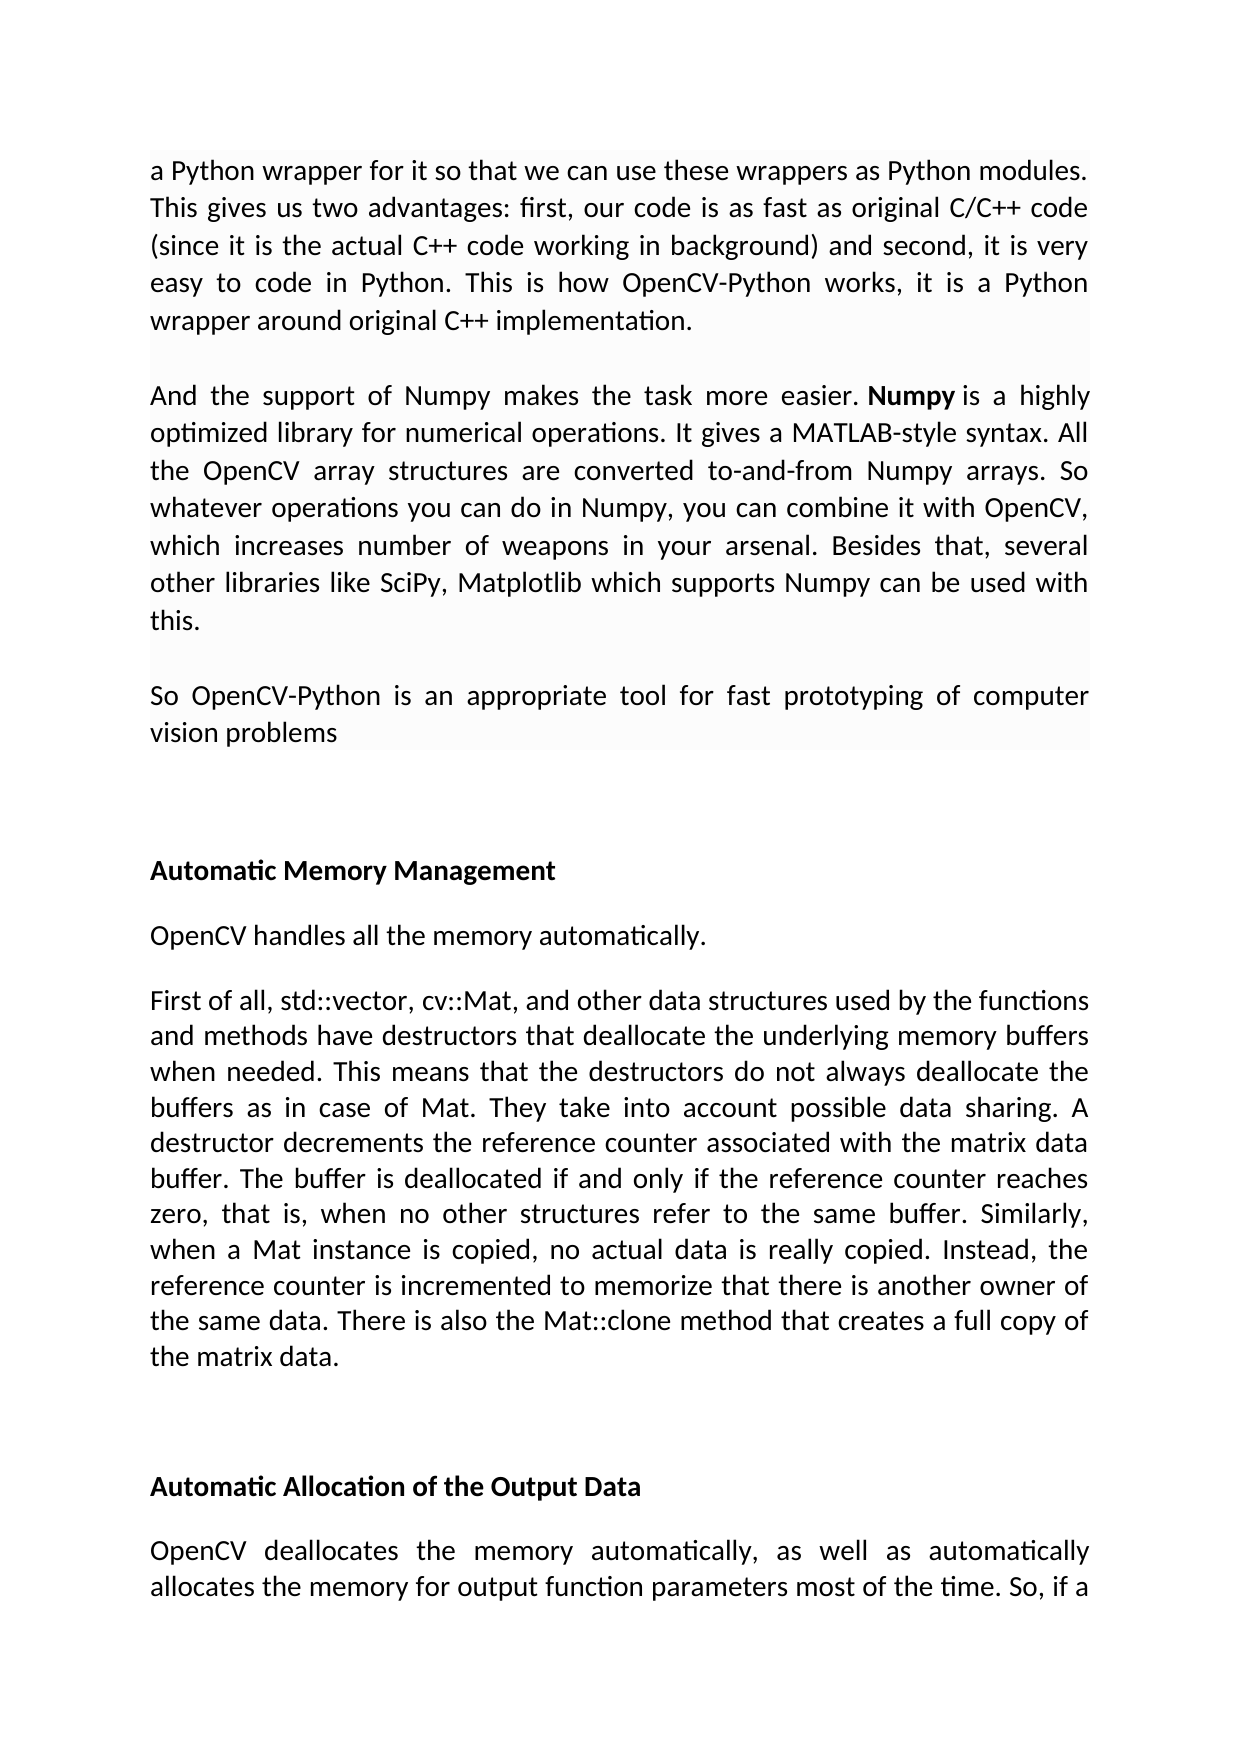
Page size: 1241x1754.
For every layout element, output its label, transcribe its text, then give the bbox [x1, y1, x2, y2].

text OpenCV handles all the memory automatically. [150, 917, 1090, 953]
text Automatic Memory Management [150, 852, 1067, 888]
text First of all, std::vector, cv::Mat, and other data structures used by the functions and methods have destructors that deallocate the underlying memory buffers when needed. This means that the destructors do not always deallocate the buffers as in case of Mat. They take into account possible data sharing. A destructor decrements the reference counter associated with the matrix data buffer. The buffer is deallocated if and only if the reference counter reaches zero, that is, when no other structures refer to the same buffer. Similarly, when a Mat instance is copied, no actual data is really copied. Instead, the reference counter is incremented to memorize that there is another owner of the same data. There is also the Mat::clone method that creates a full copy of the matrix data. [150, 982, 1090, 1374]
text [150, 1532, 1090, 1604]
text Automatic Allocation of the Output Data [150, 1468, 1067, 1503]
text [150, 150, 1090, 337]
text And the support of Numpy makes the task more easier. Numpy is a highly optimized library for numerical operations. It gives a MATLAB-style syntax. All the OpenCV array structures are converted to-and-from Numpy arrays. So whatever operations you can do in Numpy, you can combine it with OpenCV, which increases number of weapons in your arsenal. Besides that, several other libraries like SciPy, Matplotlib which supports Numpy can be used with this. [150, 375, 1090, 637]
text So OpenCV-Python is an appropriate tool for fast prototyping of computer vision problems [150, 675, 1090, 750]
